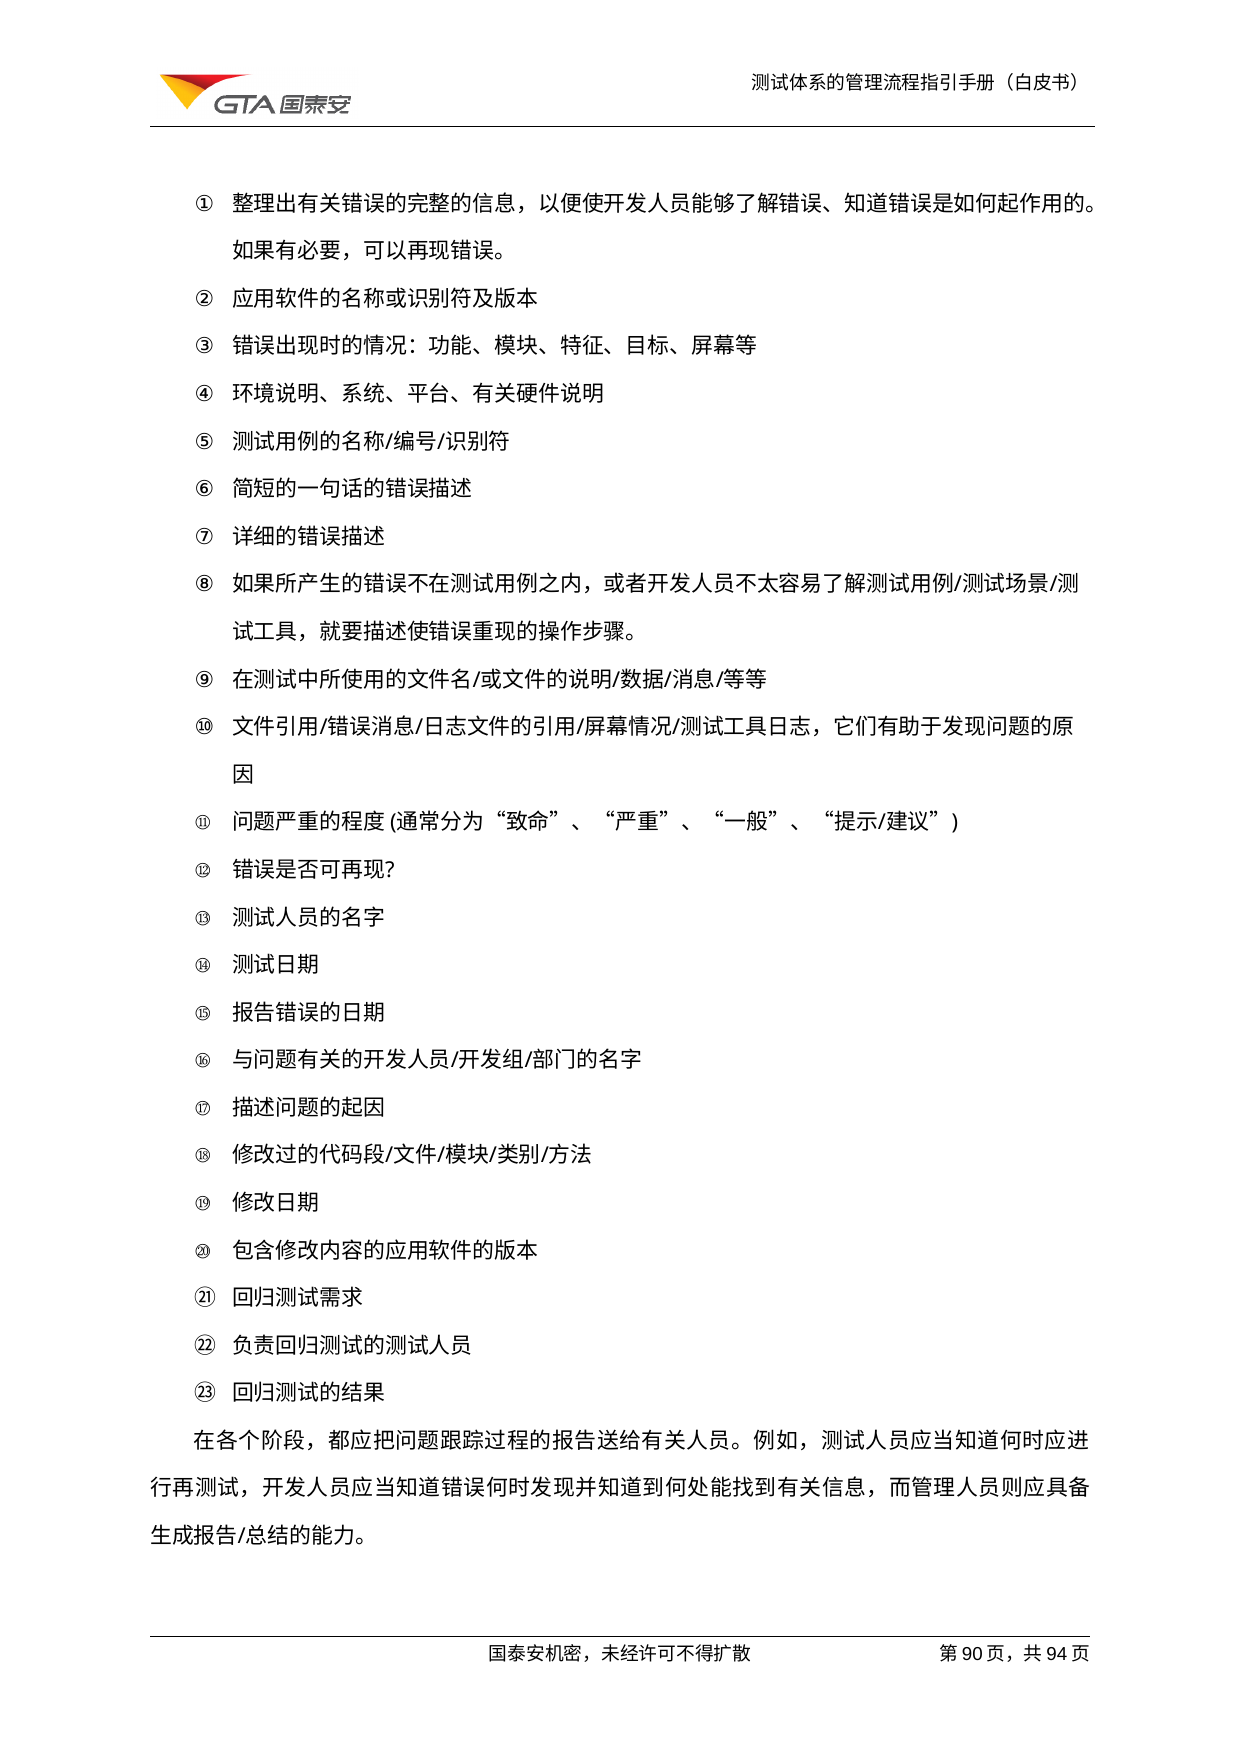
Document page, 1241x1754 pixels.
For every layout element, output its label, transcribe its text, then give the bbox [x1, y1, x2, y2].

list 描述问题的起因 [194, 1090, 1090, 1122]
list 环境说明、系统、平台、有关硬件说明 [194, 376, 1090, 408]
list 问题严重的程度 (通常分为“致命”、“严重”、“一般”、“提示/建议”) [194, 804, 1090, 836]
list 与问题有关的开发人员/开发组/部门的名字 [194, 1042, 1090, 1074]
list 回归测试的结果 [194, 1375, 1090, 1407]
list 简短的一句话的错误描述 [194, 471, 1090, 503]
list 详细的错误描述 [194, 519, 1090, 551]
list 文件引用/错误消息/日志文件的引用/屏幕情况/测试工具日志，它们有助于发现问题的原因 [194, 709, 1090, 788]
list 错误是否可再现? [194, 852, 1090, 884]
list 测试人员的名字 [194, 899, 1090, 931]
list 应用软件的名称或识别符及版本 [194, 281, 1090, 313]
picture [156, 67, 359, 119]
list 错误出现时的情况：功能、模块、特征、目标、屏幕等 [194, 328, 1090, 360]
list 测试用例的名称/编号/识别符 [194, 424, 1090, 455]
list 包含修改内容的应用软件的版本 [194, 1233, 1090, 1264]
list 如果所产生的错误不在测试用例之内，或者开发人员不太容易了解测试用例/测试场景/测试工具，就要描述使错误重现的操作步骤。 [194, 566, 1090, 646]
list 在测试中所使用的文件名/或文件的说明/数据/消息/等等 [194, 662, 1090, 693]
list 修改日期 [194, 1185, 1090, 1217]
list 回归测试需求 [194, 1280, 1090, 1312]
list 修改过的代码段/文件/模块/类别/方法 [194, 1137, 1090, 1169]
list 报告错误的日期 [194, 995, 1090, 1026]
list 测试日期 [194, 947, 1090, 979]
list 负责回归测试的测试人员 [194, 1328, 1090, 1359]
text 在各个阶段，都应把问题跟踪过程的报告送给有关人员。例如，测试人员应当知道何时应进行再测试，开发人员应当知道错误何时发现并知道到何处能找到有关信息，而管理人员则应具备生成报告/总结的能力。 [150, 1423, 1090, 1549]
list 整理出有关错误的完整的信息，以便使开发人员能够了解错误、知道错误是如何起作用的。如果有必要，可以再现错误。 [194, 186, 1090, 265]
